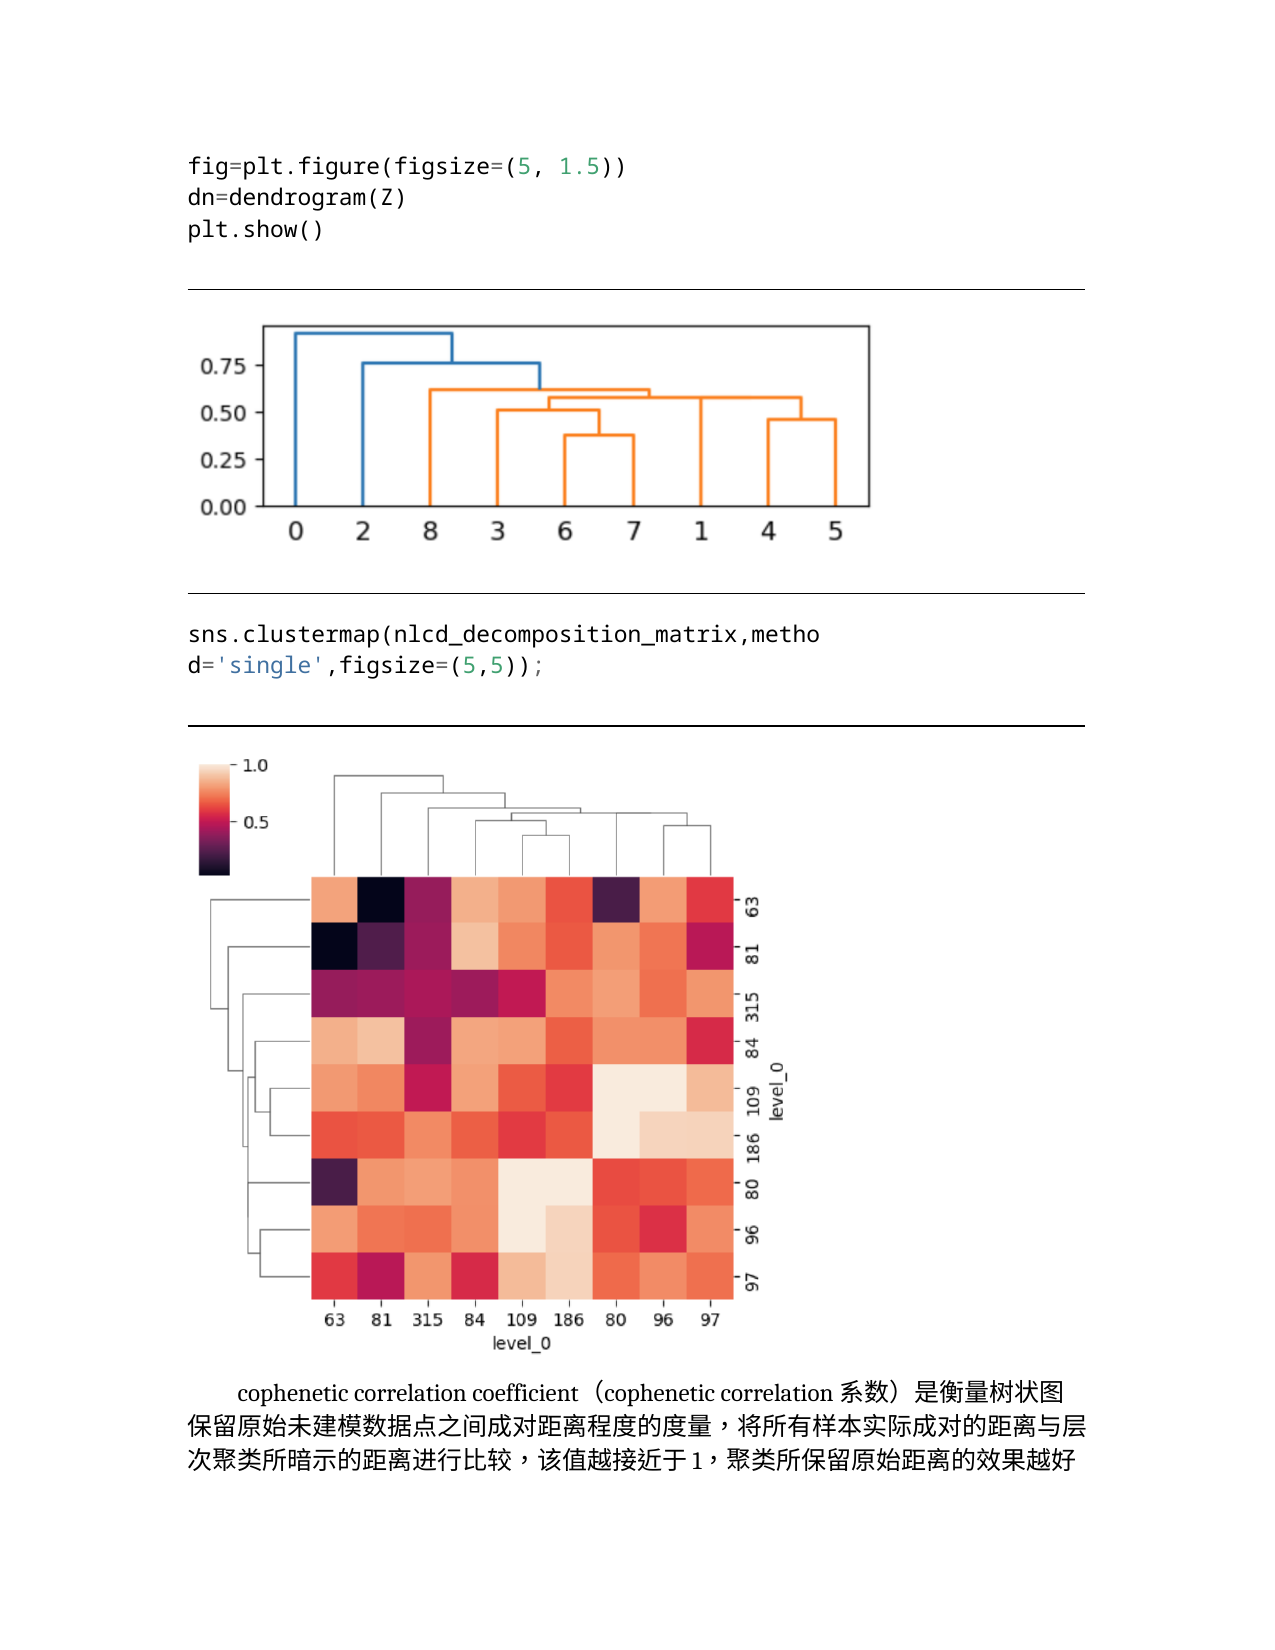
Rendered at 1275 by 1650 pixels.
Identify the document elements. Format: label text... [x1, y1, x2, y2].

picture [187, 750, 806, 1356]
text fig=plt.figure(figsize=(5, 1.5)) dn=dendrogram(Z) plt.show() [187, 150, 1087, 244]
picture [187, 314, 883, 550]
text sns.clustermap(nlcd_decomposition_matrix,method='single',figsize=(5,5)); [187, 618, 1087, 680]
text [187, 1374, 1087, 1476]
